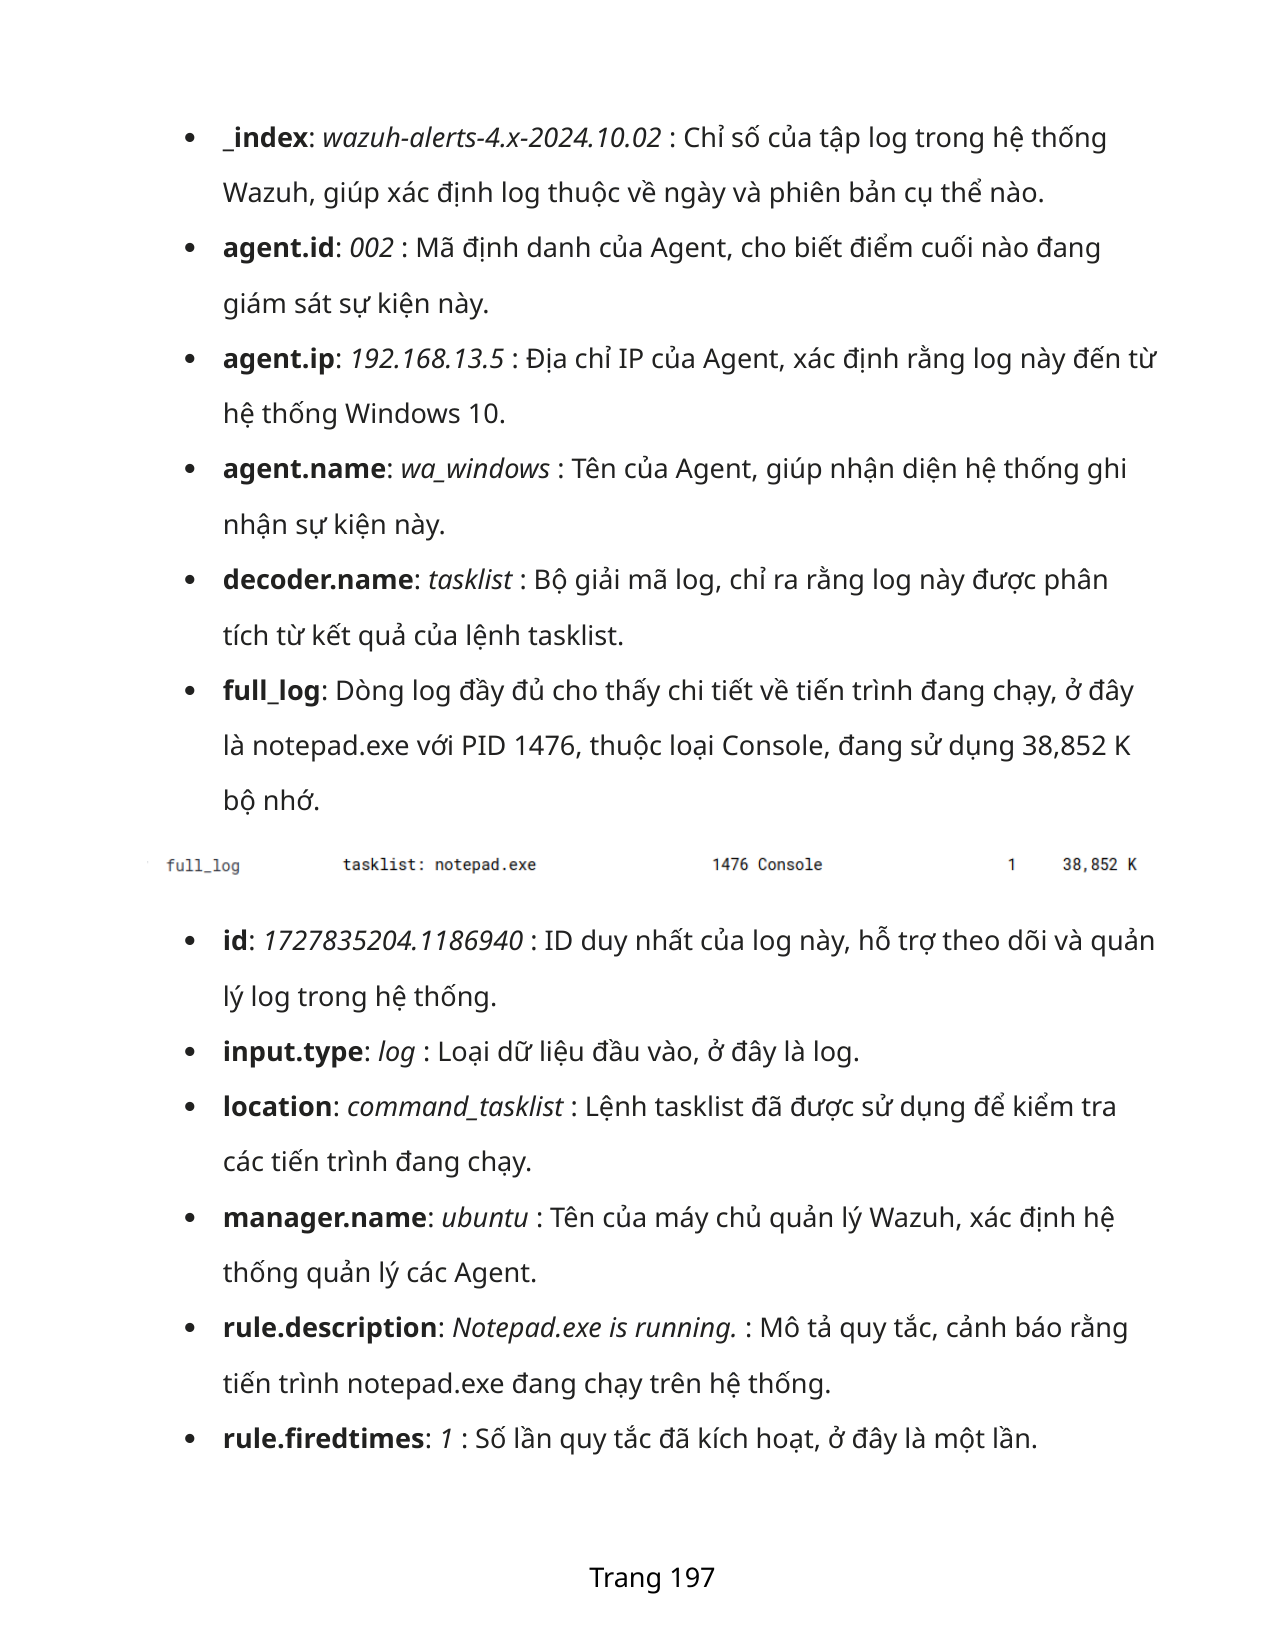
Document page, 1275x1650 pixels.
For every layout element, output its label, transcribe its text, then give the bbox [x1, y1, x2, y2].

list id: 1727835204.1186940 : ID duy nhất của log này, hỗ trợ theo dõi và quản lý log trong hệ thống. [185, 922, 1157, 1014]
picture [147, 849, 1157, 878]
list agent.name: wa_windows : Tên của Agent, giúp nhận diện hệ thống ghi nhận sự kiện này. [185, 450, 1157, 542]
list rule.firedtimes: 1 : Số lần quy tắc đã kích hoạt, ở đây là một lần. [185, 1419, 1157, 1456]
list agent.id: 002 : Mã định danh của Agent, cho biết điểm cuối nào đang giám sát sự kiện này. [185, 229, 1157, 321]
list location: command_tasklist : Lệnh tasklist đã được sử dụng để kiểm tra các tiến trình đang chạy. [185, 1088, 1157, 1180]
list rule.description: Notepad.exe is running. : Mô tả quy tắc, cảnh báo rằng tiến trình notepad.exe đang chạy trên hệ thống. [185, 1309, 1157, 1401]
list full_log: Dòng log đầy đủ cho thấy chi tiết về tiến trình đang chạy, ở đây là notepad.exe với PID 1476, thuộc loại Console, đang sử dụng 38,852 K bộ nhớ. [185, 671, 1157, 819]
list _index: wazuh-alerts-4.x-2024.10.02 : Chỉ số của tập log trong hệ thống Wazuh, giúp xác định log thuộc về ngày và phiên bản cụ thể nào. [185, 118, 1157, 210]
list agent.ip: 192.168.13.5 : Địa chỉ IP của Agent, xác định rằng log này đến từ hệ thống Windows 10. [185, 339, 1157, 432]
list manager.name: ubuntu : Tên của máy chủ quản lý Wazuh, xác định hệ thống quản lý các Agent. [185, 1198, 1157, 1290]
list decoder.name: tasklist : Bộ giải mã log, chỉ ra rằng log này được phân tích từ kết quả của lệnh tasklist. [185, 561, 1157, 653]
list input.type: log : Loại dữ liệu đầu vào, ở đây là log. [185, 1032, 1157, 1069]
